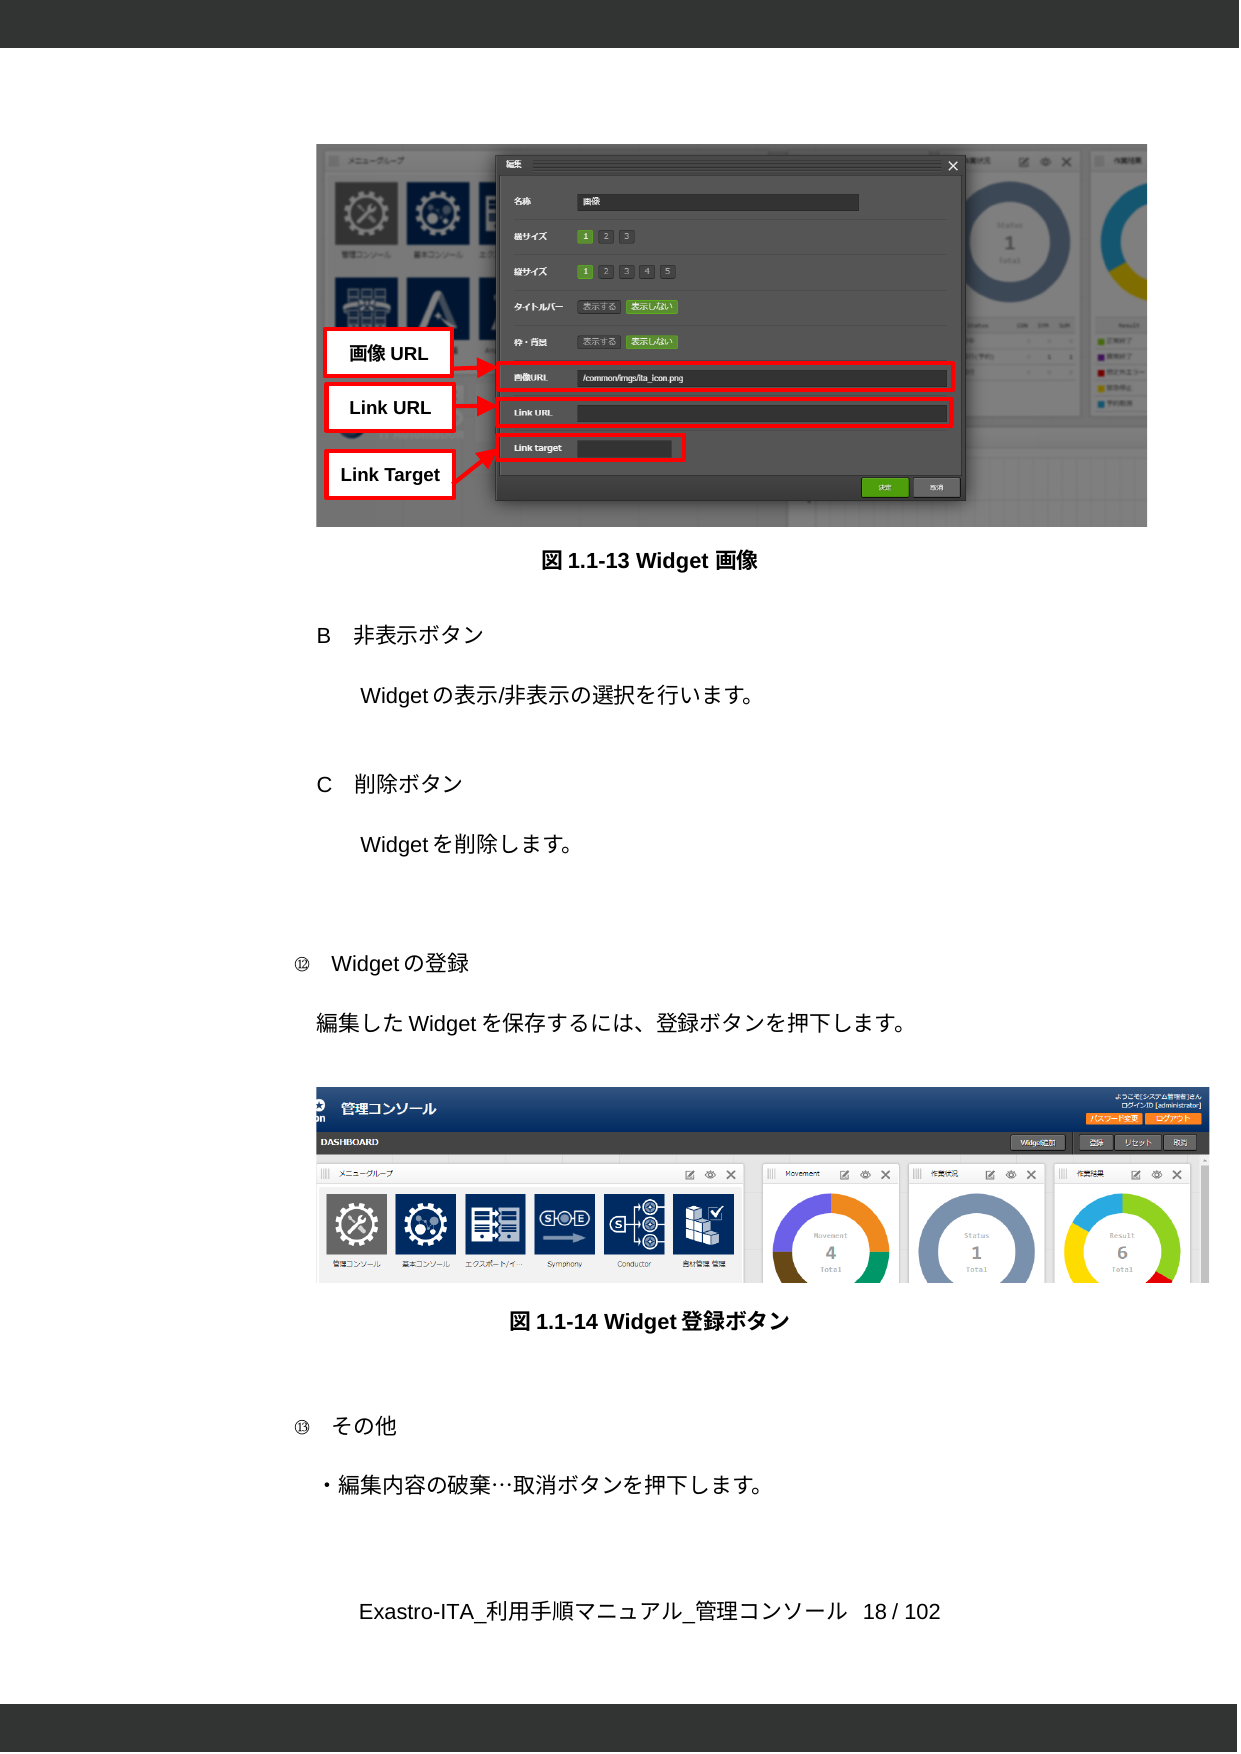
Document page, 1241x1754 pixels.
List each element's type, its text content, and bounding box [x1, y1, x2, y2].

list ・編集内容の破棄…取消ボタンを押下します。 [316, 1454, 1152, 1514]
picture [316, 1087, 1210, 1283]
picture [0, 0, 1239, 48]
list Widgetの登録 [294, 932, 1152, 992]
text 図 1.1-13 Widget 画像 [148, 529, 1152, 589]
text 図 1.1-14 Widget登録ボタン [148, 1290, 1152, 1349]
picture [0, 1704, 1237, 1752]
list Widgetを削除します。 [316, 813, 1152, 873]
list その他 [294, 1395, 1152, 1454]
list Widgetの表示/非表示の選択を行います。 [316, 664, 1152, 724]
list B 非表示ボタン [316, 604, 1152, 664]
list C 削除ボタン [316, 753, 1152, 813]
picture [316, 144, 1148, 527]
list 編集したWidgetを保存するには、登録ボタンを押下します。 [316, 992, 1152, 1051]
